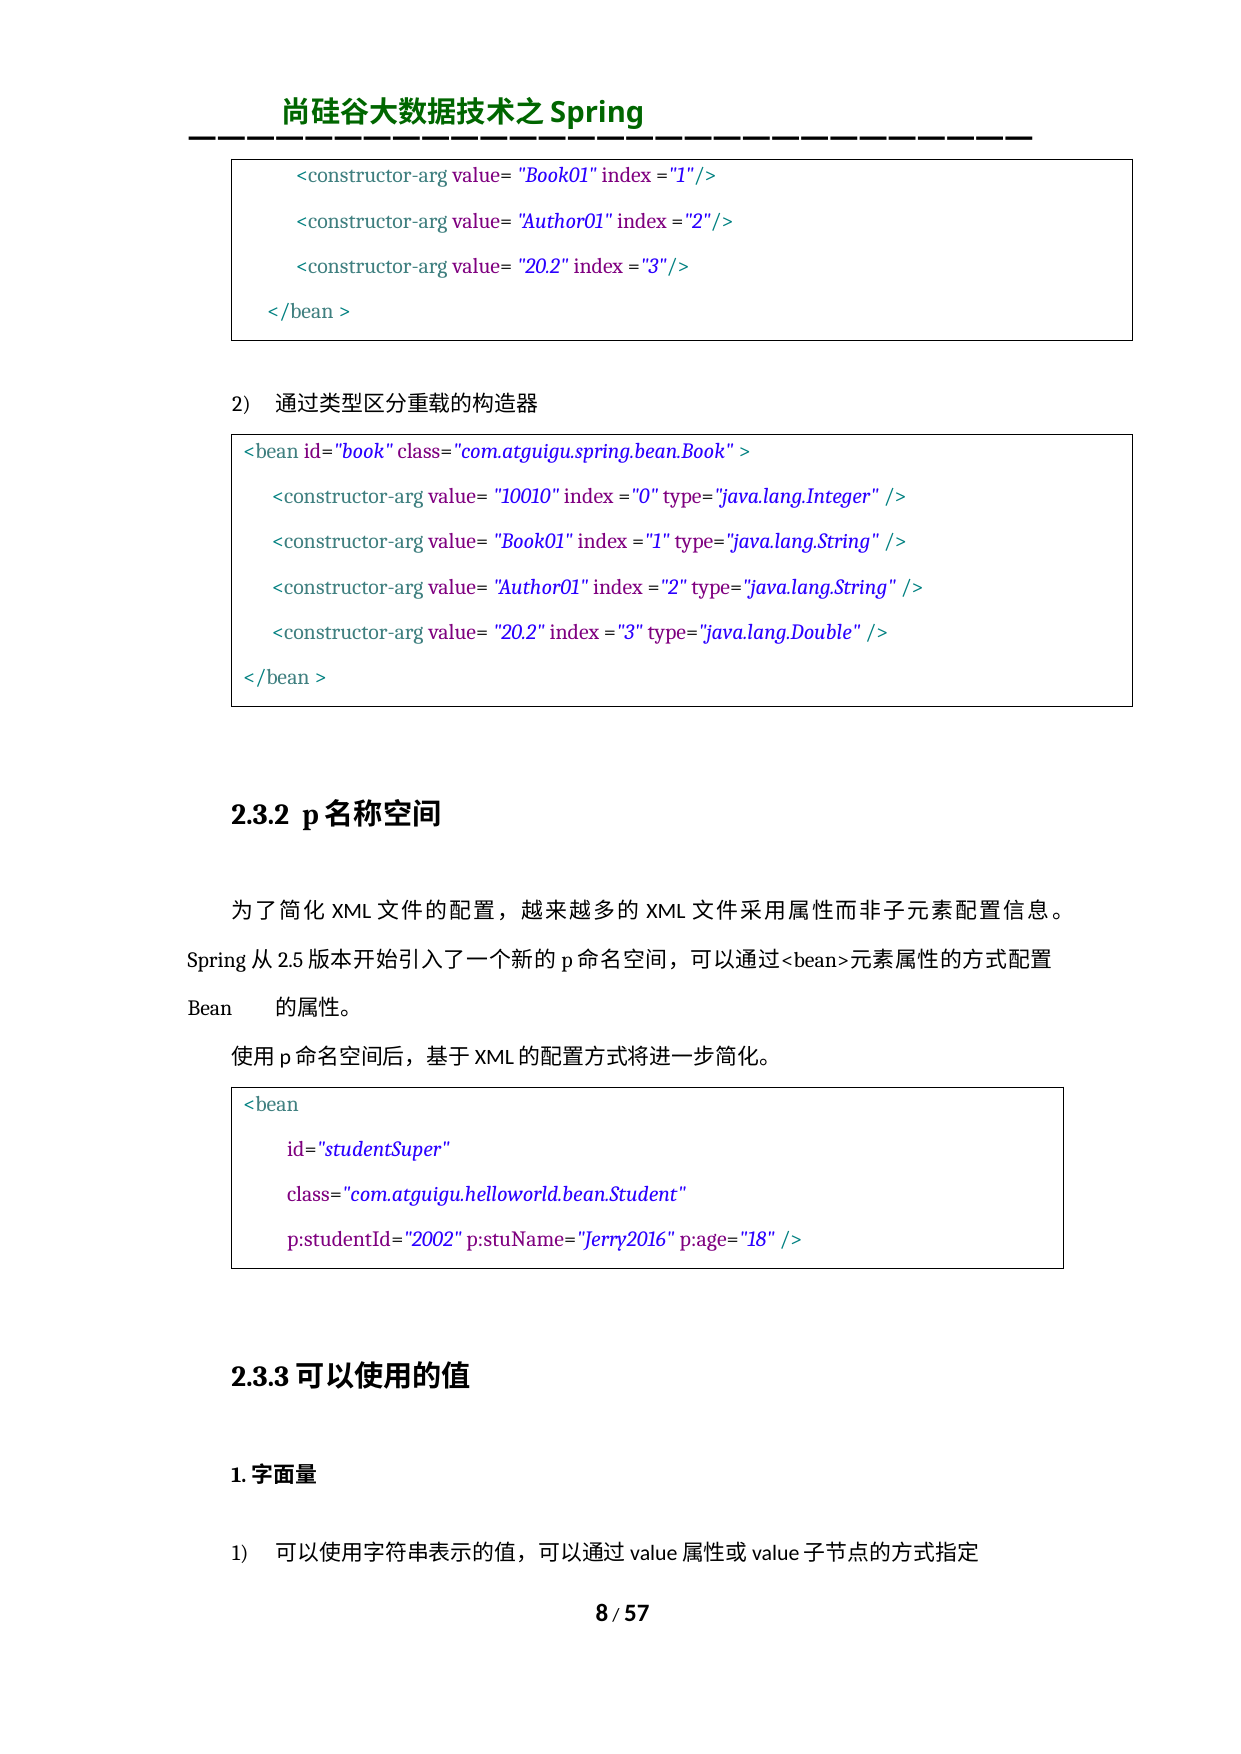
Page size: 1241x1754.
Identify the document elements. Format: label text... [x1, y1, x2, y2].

list 可以使用字符串表示的值，可以通过value属性或value子节点的方式指定 [232, 1535, 1053, 1567]
list 通过类型区分重载的构造器 [232, 386, 1053, 418]
text 为了简化XML文件的配置，越来越多的XML文件采用属性而非子元素配置信息。Spring从2.5版本开始引入了一个新的p命名空间，可以通过<bean>元素属性的方式配置Bean 的属性。 [187, 892, 1053, 1022]
table_header <bean id="book" class="com.atguigu.spring.bean.Book" > <constructor-arg value= "10010" index ="0" type="java.lang.Integer" /> <constructor-arg value= "Book01" index ="1" type="java.lang.String" /> <constructor-arg value= "Author01" index ="2" type="java.lang.String" /> <constructor-arg value= "20.2" index ="3" type="java.lang.Double" /> </bean > [232, 435, 1132, 706]
subtitle 2.3.3 可以使用的值 [187, 1341, 1053, 1406]
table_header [232, 160, 1132, 340]
subtitle 1. 字面量 [187, 1456, 1053, 1489]
subtitle 2.3.2 p名称空间 [187, 779, 1053, 844]
text 使用p命名空间后，基于XML的配置方式将进一步简化。 [187, 1038, 1053, 1071]
table_header <bean id="studentSuper" class="com.atguigu.helloworld.bean.Student" p:studentId="2002" p:stuName="Jerry2016" p:age="18" /> [232, 1088, 1063, 1268]
